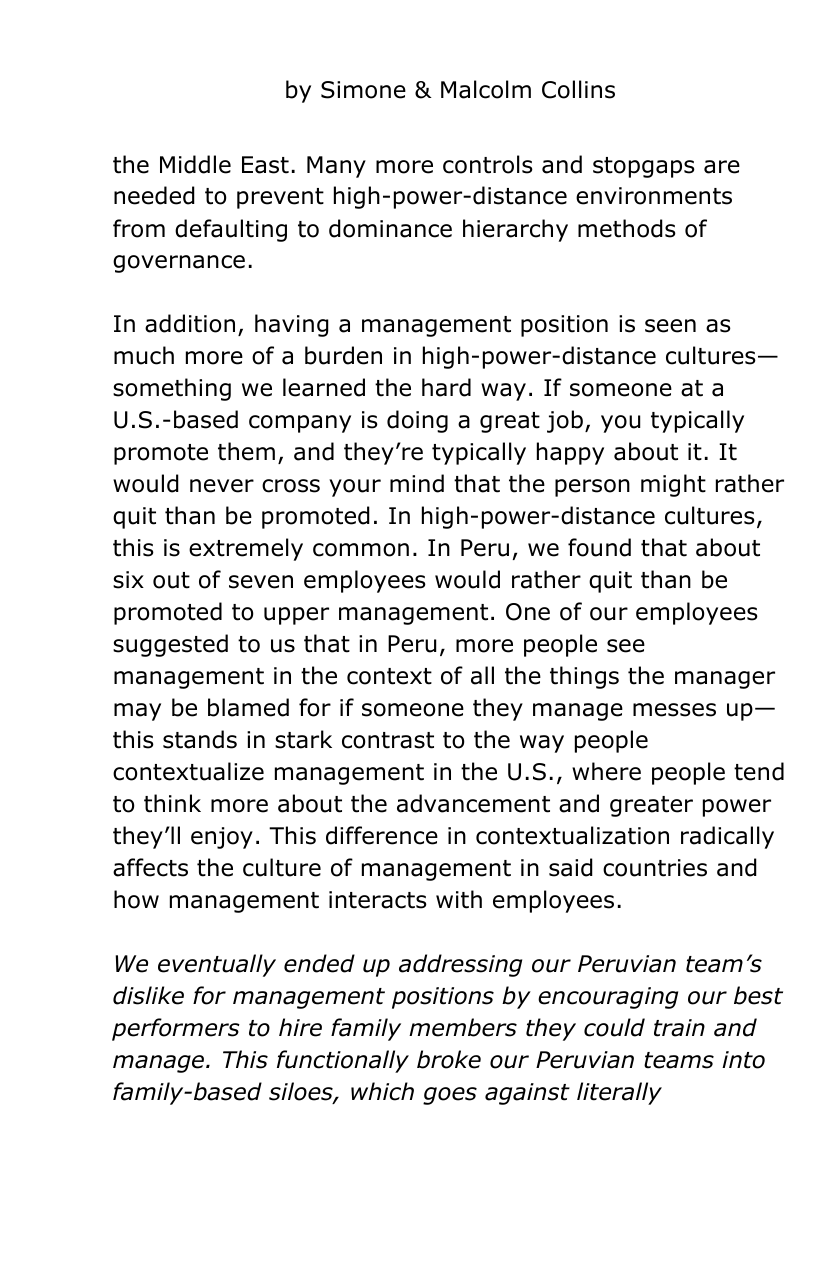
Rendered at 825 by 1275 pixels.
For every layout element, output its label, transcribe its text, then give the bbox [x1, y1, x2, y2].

text In addition, having a management position is seen as much more of a burden in high-power-distance cultures—something we learned the hard way. If someone at a U.S.-based company is doing a great job, you typically promote them, and they’re typically happy about it. It would never cross your mind that the person might rather quit than be promoted. In high-power-distance cultures, this is extremely common. In Peru, we found that about six out of seven employees would rather quit than be promoted to upper management. One of our employees suggested to us that in Peru, more people see management in the context of all the things the manager may be blamed for if someone they manage messes up—this stands in stark contrast to the way people contextualize management in the U.S., where people tend to think more about the advancement and greater power they’ll enjoy. This difference in contextualization radically affects the culture of management in said countries and how management interacts with employees. [112, 310, 787, 913]
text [112, 949, 787, 1105]
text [112, 150, 787, 274]
